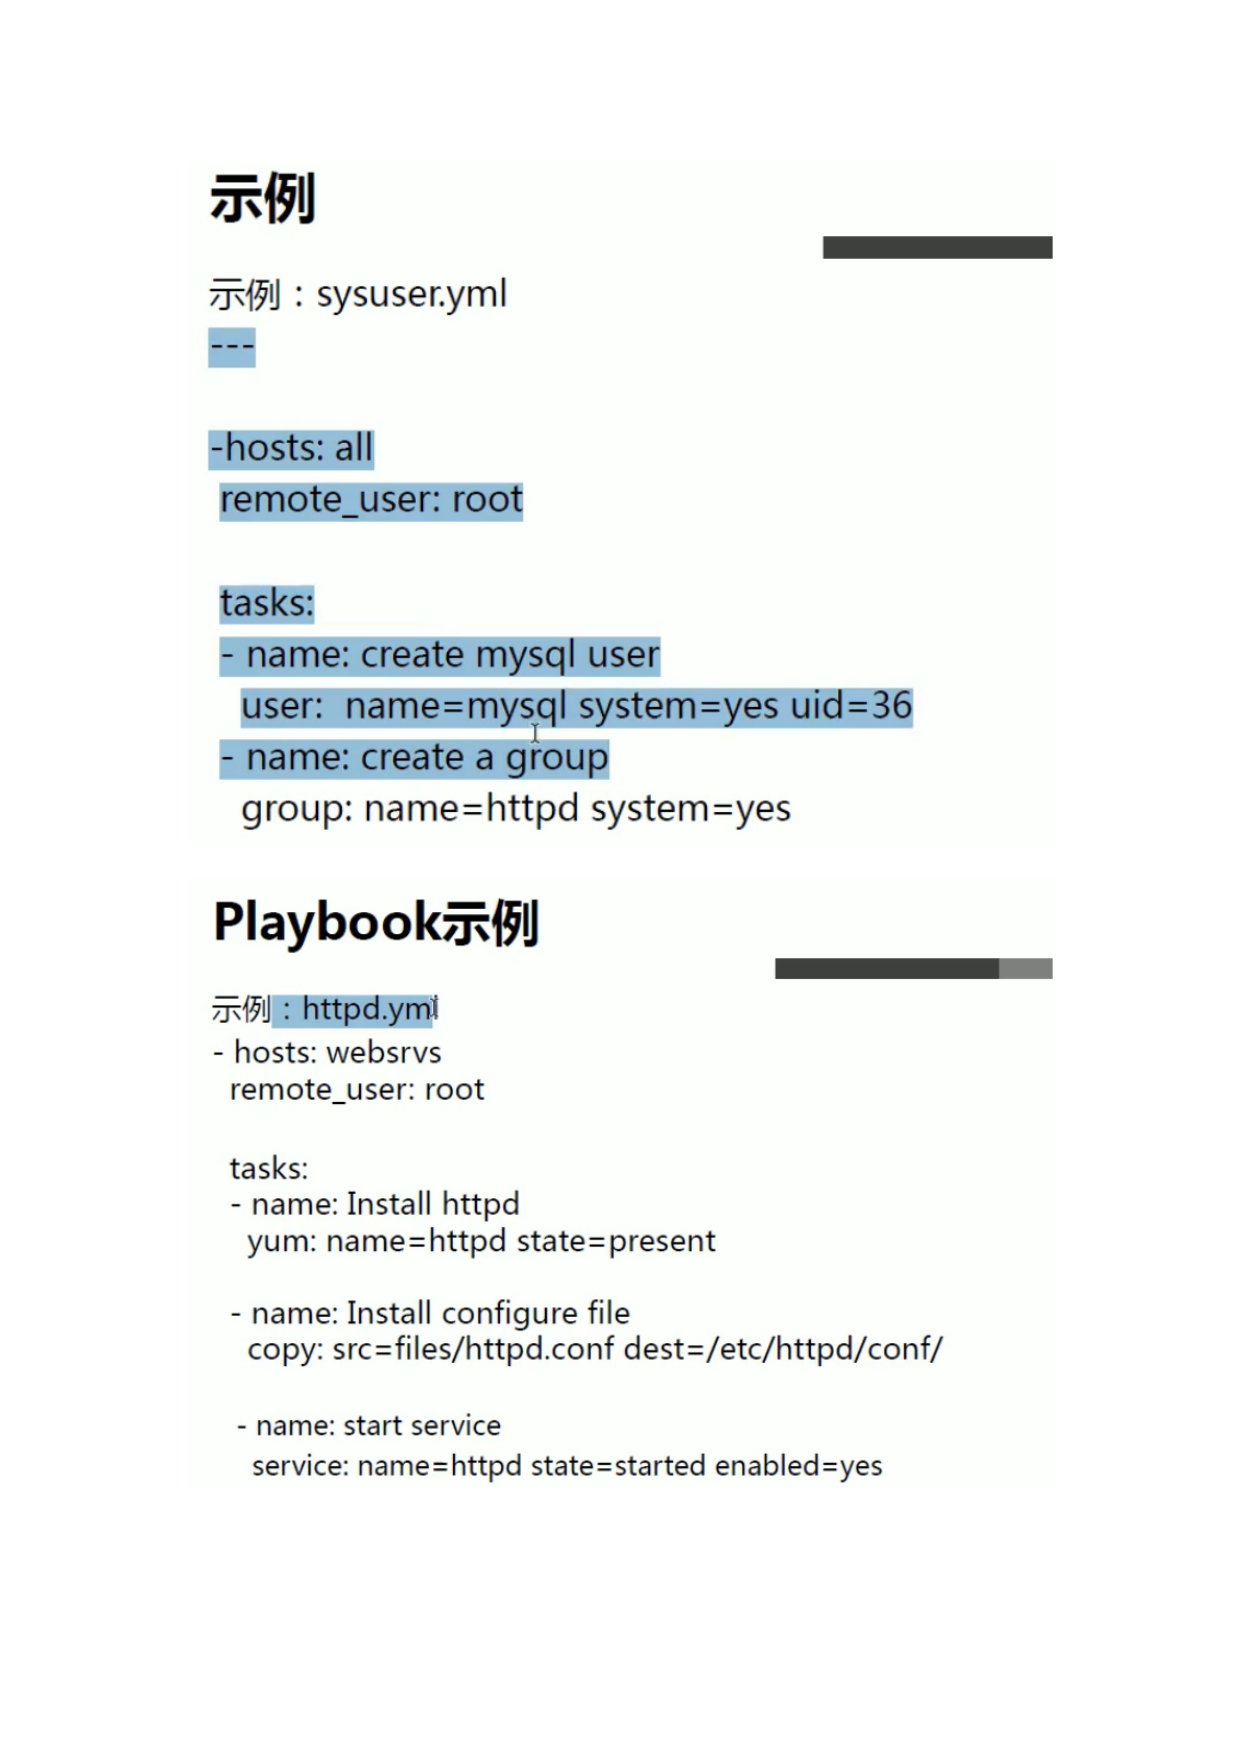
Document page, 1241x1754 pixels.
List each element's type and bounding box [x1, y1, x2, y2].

picture [187, 162, 1053, 842]
picture [187, 877, 1053, 1488]
